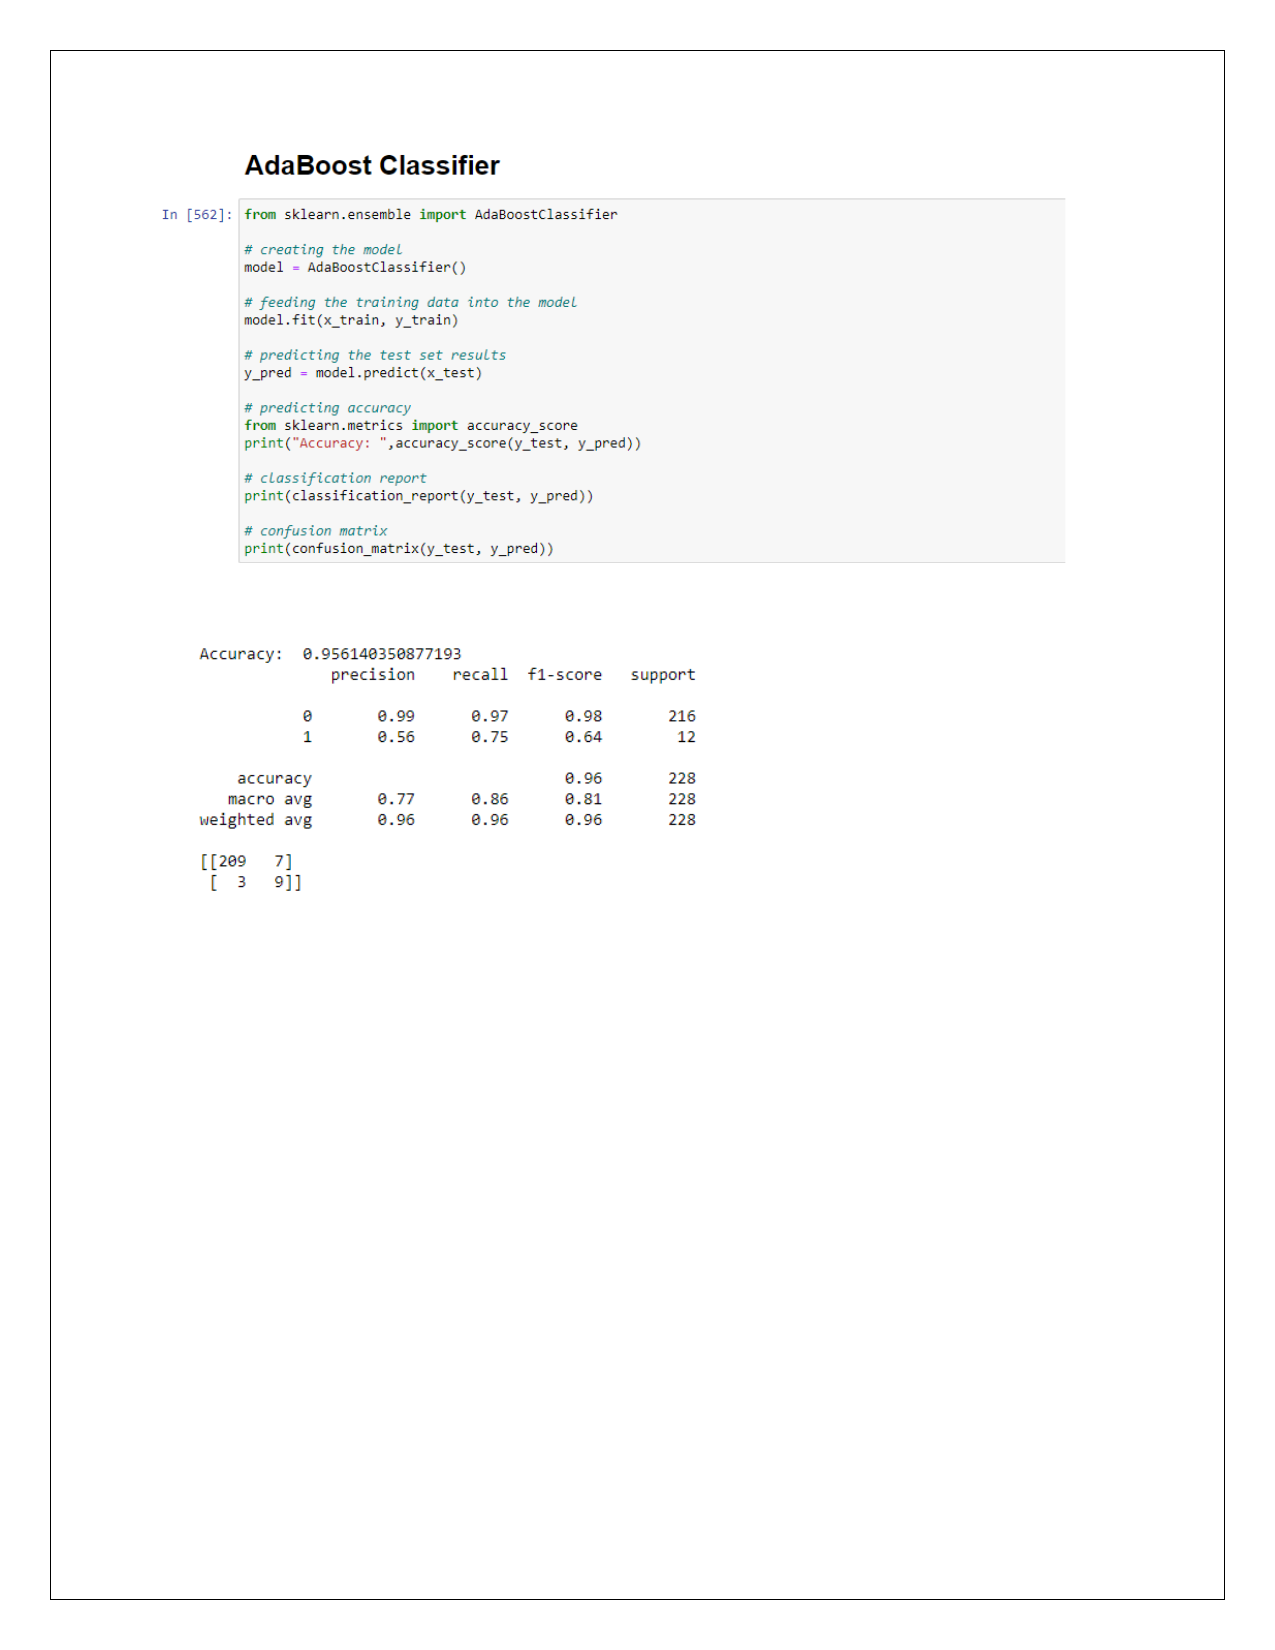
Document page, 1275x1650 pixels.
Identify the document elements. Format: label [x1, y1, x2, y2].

picture [150, 640, 988, 897]
picture [150, 150, 1066, 563]
